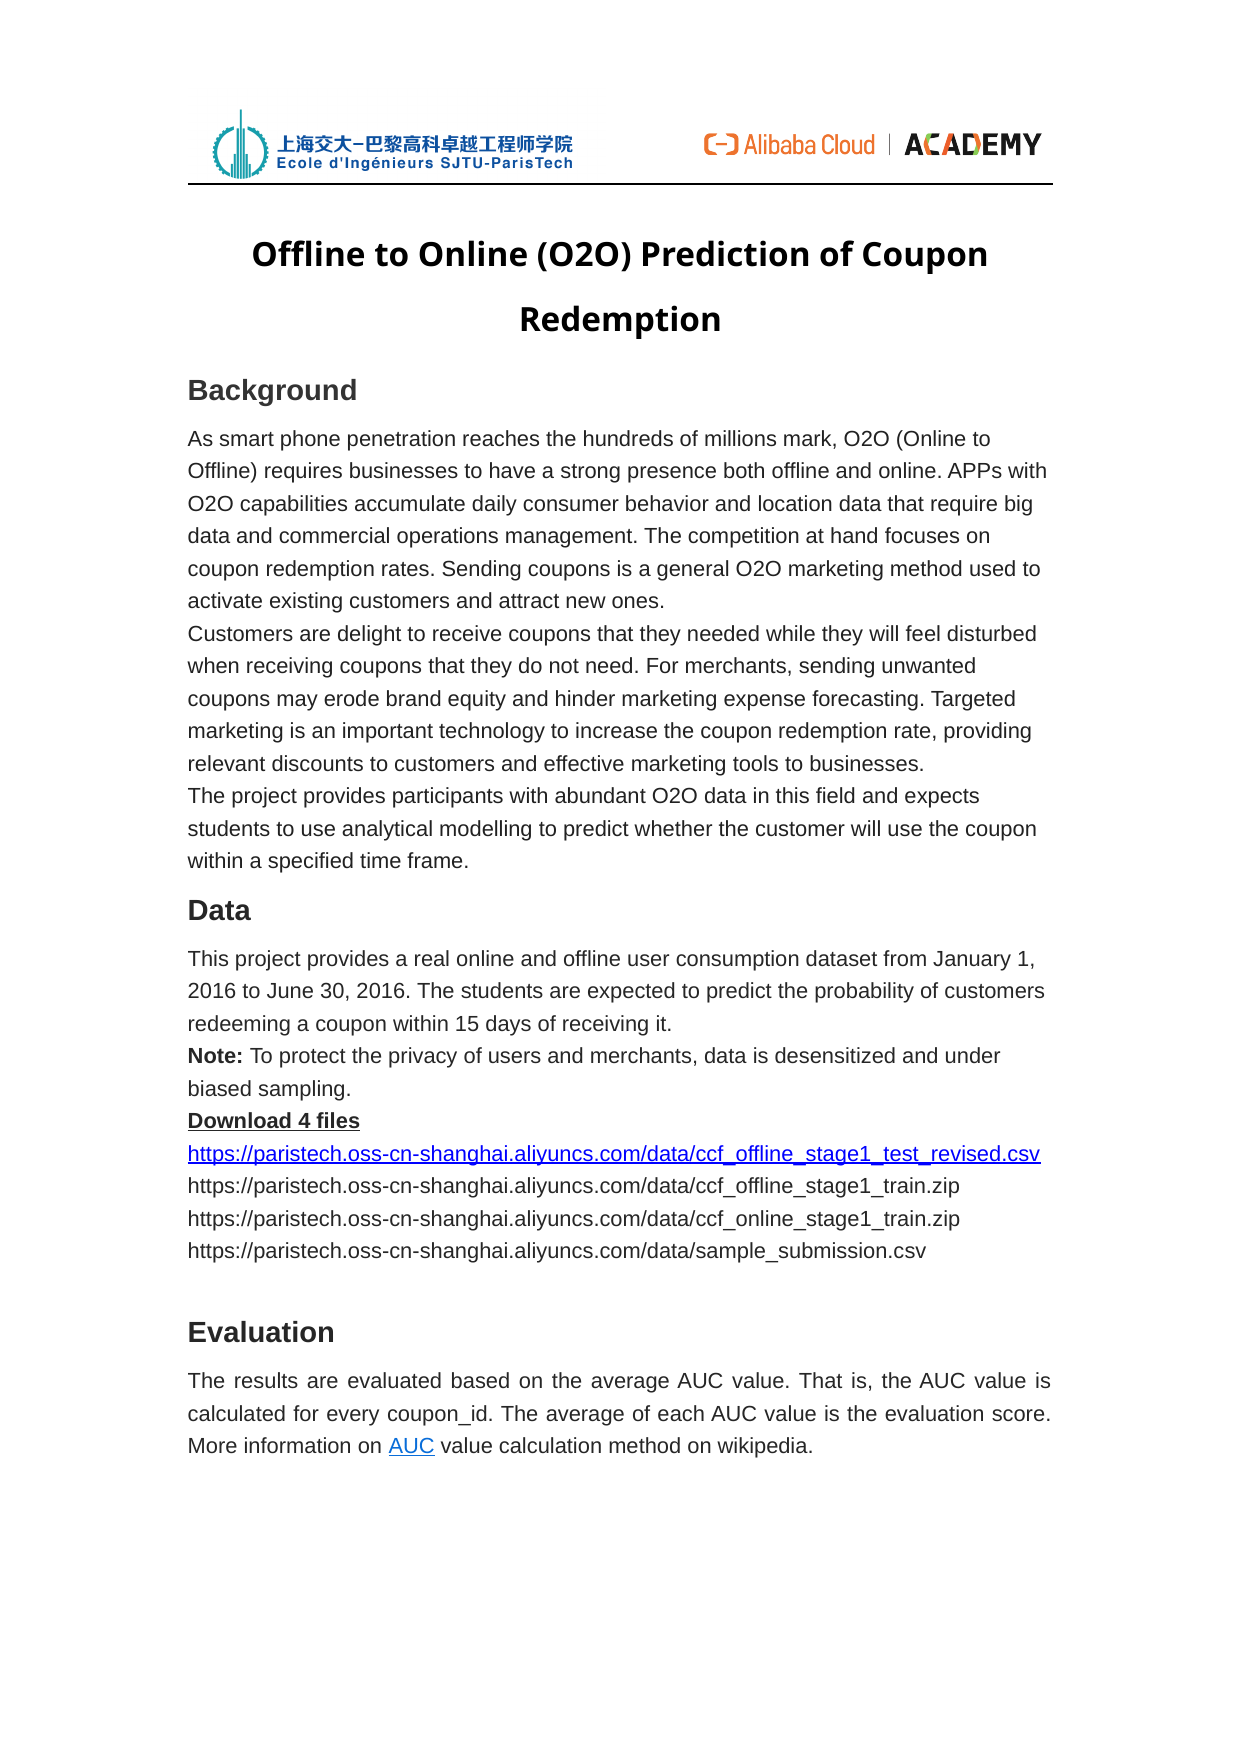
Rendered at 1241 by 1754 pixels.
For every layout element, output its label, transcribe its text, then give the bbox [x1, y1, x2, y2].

text The project provides participants with abundant O2O data in this field and expects students to use analytical modelling to predict whether the customer will use the coupon within a specified time frame. [187, 779, 1053, 877]
text https://paristech.oss-cn-shanghai.aliyuncs.com/data/ccf_offline_stage1_test_revised.csv [187, 1137, 1053, 1169]
text Download 4 files [187, 1104, 1053, 1137]
subtitle Background [187, 357, 1053, 422]
text https://paristech.oss-cn-shanghai.aliyuncs.com/data/ccf_online_stage1_train.zip [187, 1202, 1053, 1234]
text This project provides a real online and offline user consumption dataset from January 1, 2016 to June 30, 2016. The students are expected to predict the probability of customers redeeming a coupon within 15 days of receiving it. [187, 942, 1053, 1039]
subtitle Evaluation [187, 1299, 1053, 1364]
text https://paristech.oss-cn-shanghai.aliyuncs.com/data/ccf_offline_stage1_train.zip [187, 1169, 1053, 1202]
picture [698, 109, 1053, 182]
text Customers are delight to receive coupons that they needed while they will feel disturbed when receiving coupons that they do not need. For merchants, sending unwanted coupons may erode brand equity and hinder marketing expense forecasting. Targeted marketing is an important technology to increase the coupon redemption rate, providing relevant discounts to customers and effective marketing tools to businesses. [187, 617, 1053, 779]
picture [187, 88, 607, 182]
text Note: To protect the privacy of users and merchants, data is desensitized and under biased sampling. [187, 1039, 1053, 1104]
subtitle Data [187, 877, 1053, 942]
text https://paristech.oss-cn-shanghai.aliyuncs.com/data/sample_submission.csv [187, 1234, 1053, 1299]
text As smart phone penetration reaches the hundreds of millions mark, O2O (Online to Offline) requires businesses to have a strong presence both offline and online. APPs with O2O capabilities accumulate daily consumer behavior and location data that require big data and commercial operations management. The competition at hand focuses on coupon redemption rates. Sending coupons is a general O2O marketing method used to activate existing customers and attract new ones. [187, 422, 1053, 617]
text The results are evaluated based on the average AUC value. That is, the AUC value is calculated for every coupon_id. The average of each AUC value is the evaluation score. More information on AUC value calculation method on wikipedia. [187, 1364, 1053, 1462]
title Offline to Online (O2O) Prediction of Coupon Redemption [187, 221, 1053, 351]
